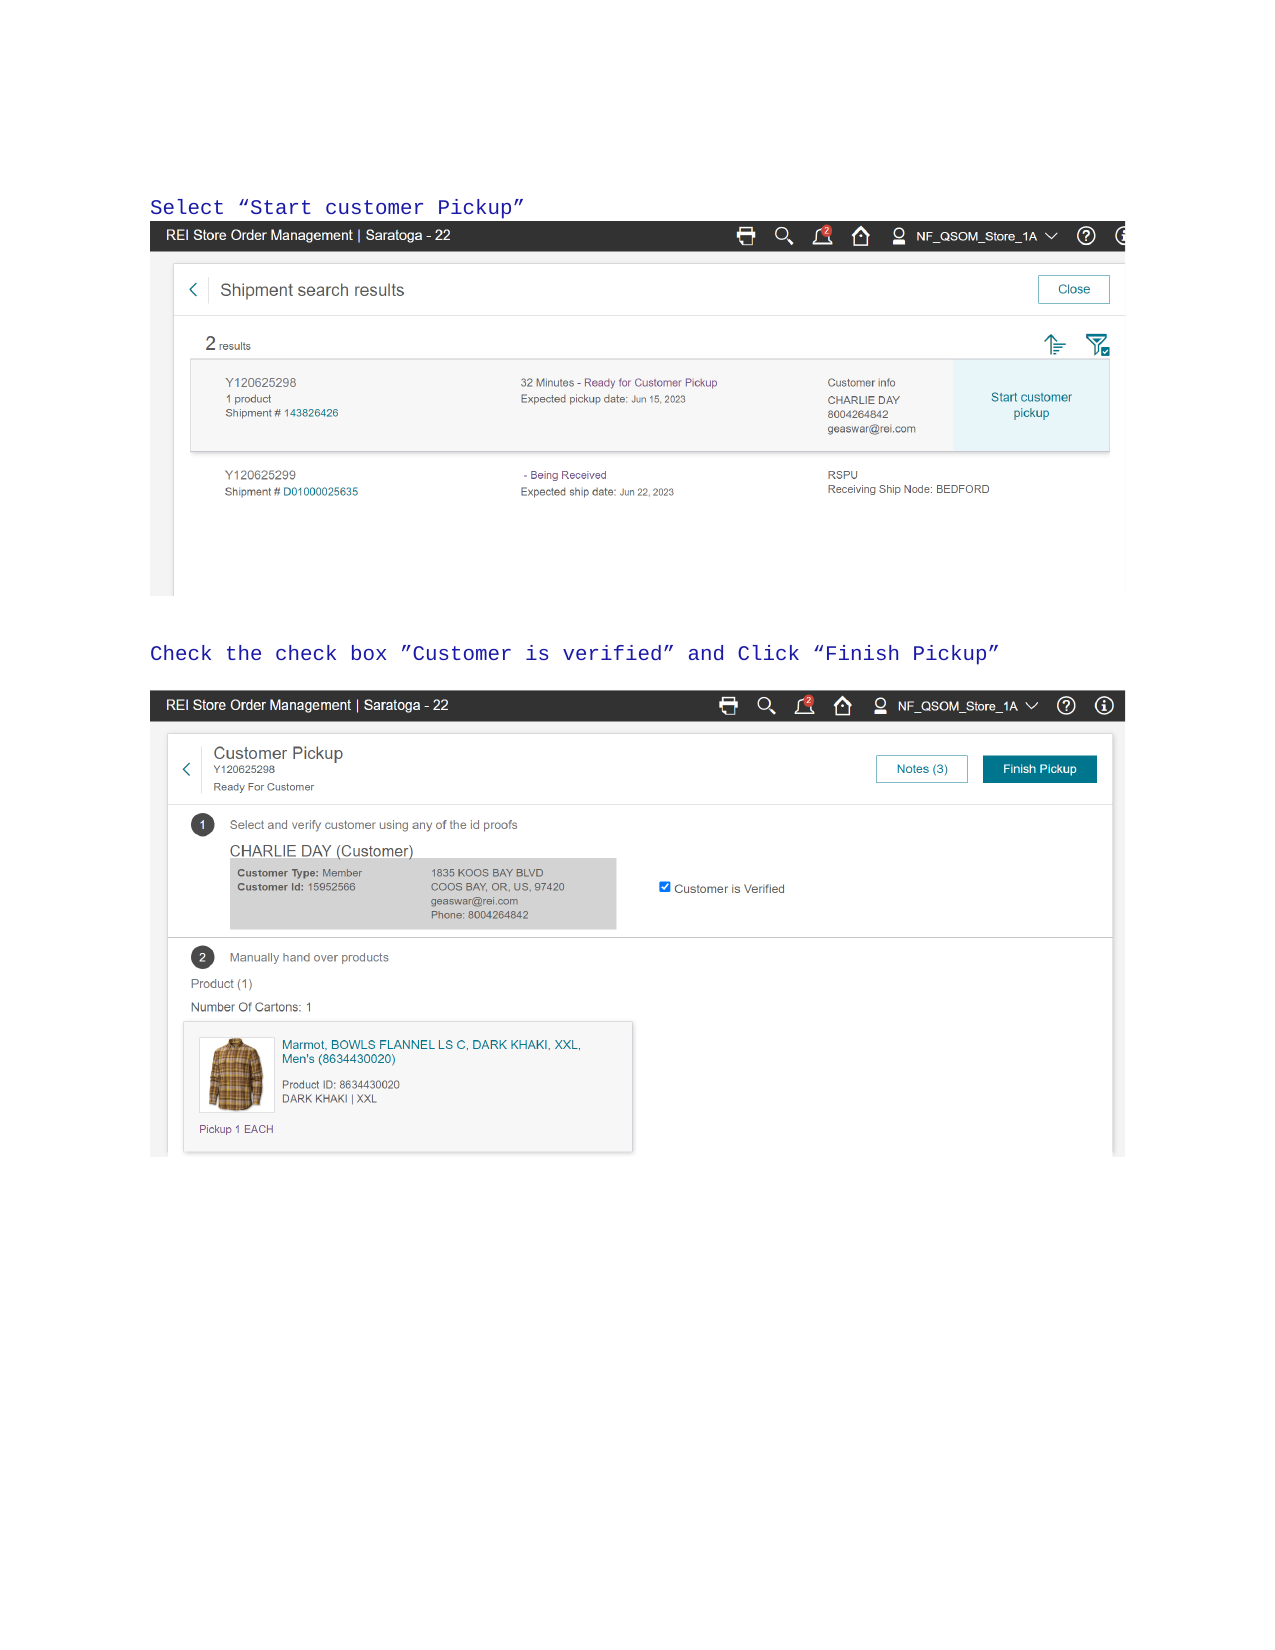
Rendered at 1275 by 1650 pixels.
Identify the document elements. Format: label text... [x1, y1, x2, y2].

picture [150, 690, 1125, 1157]
picture [150, 221, 1125, 596]
text Check the check box ”Customer is verified” and Click “Finish Pickup” [150, 643, 1125, 666]
text Select “Start customer Pickup” [150, 197, 1125, 221]
